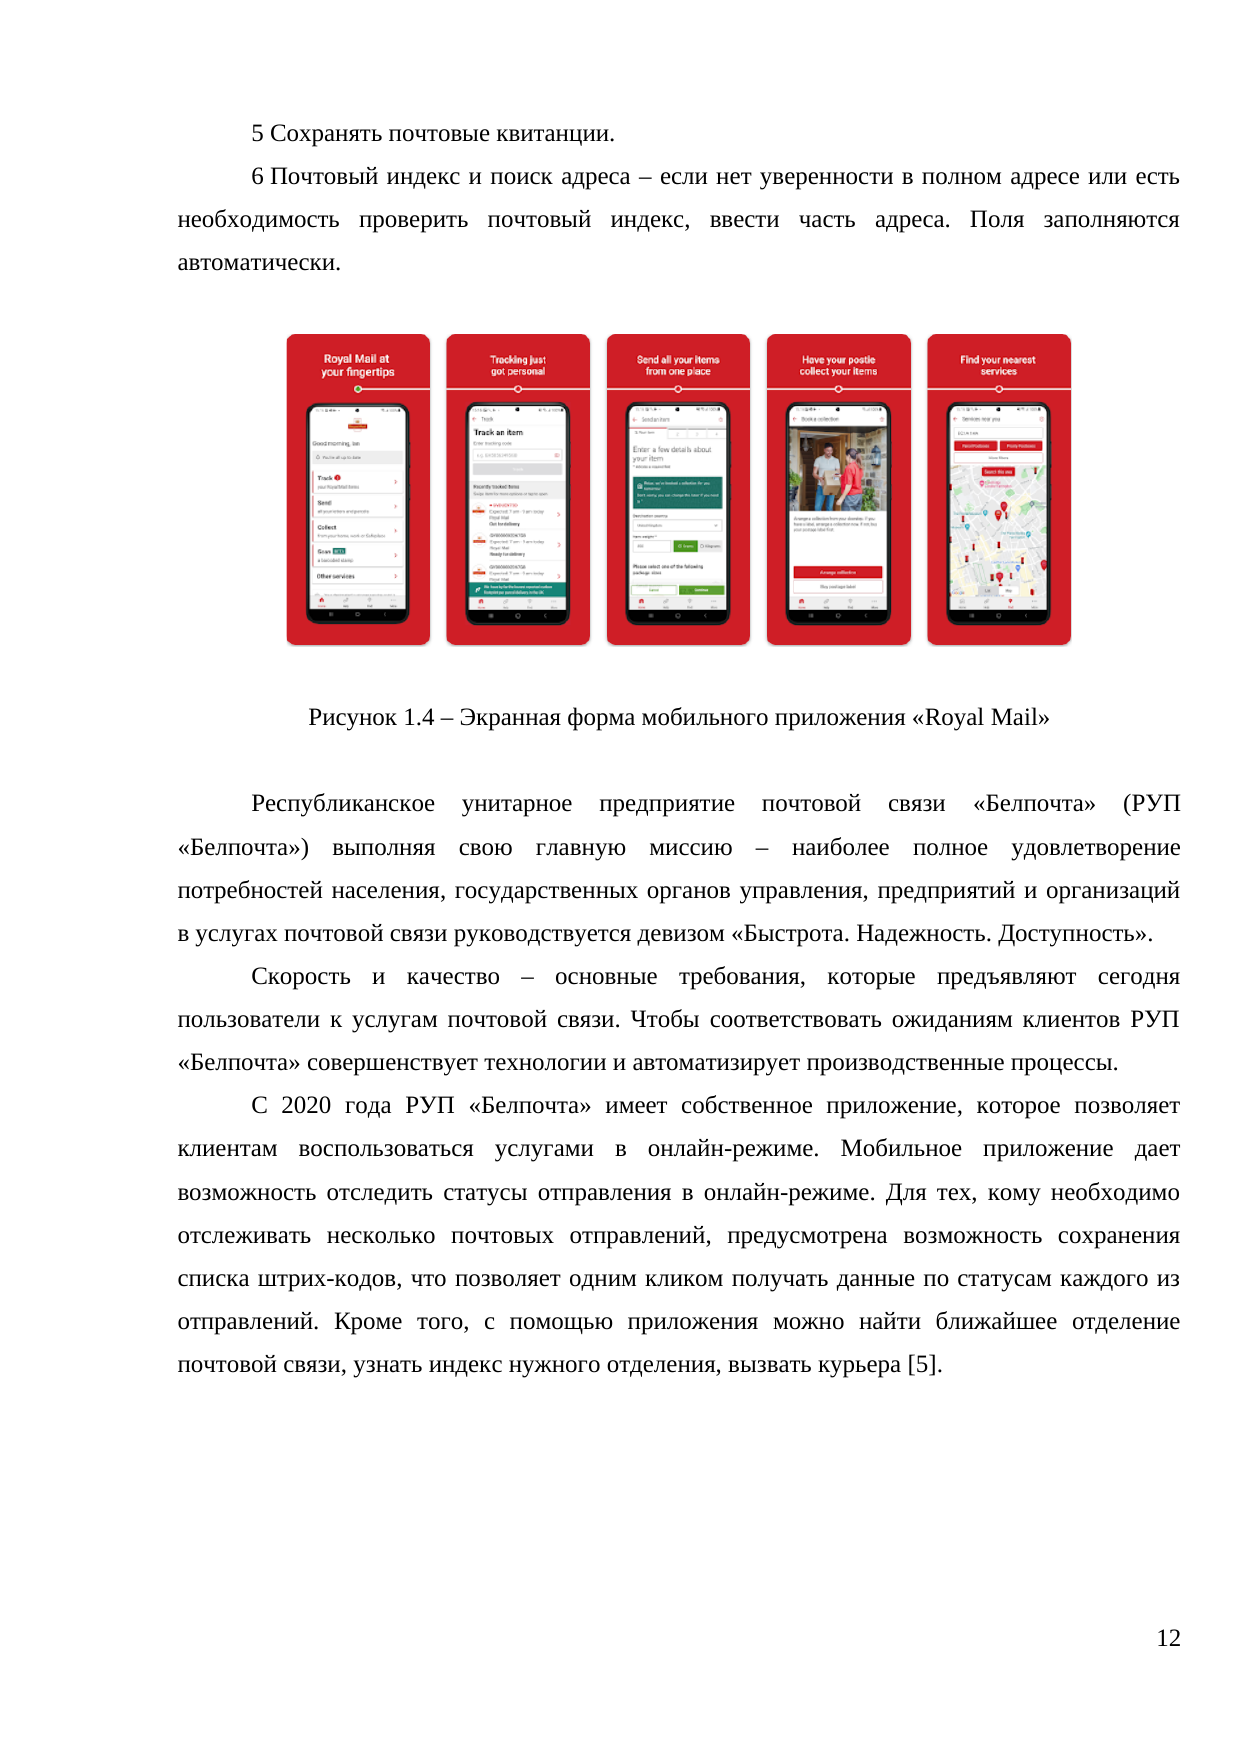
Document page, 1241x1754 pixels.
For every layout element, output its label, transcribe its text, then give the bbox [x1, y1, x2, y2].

text Рисунок 1.4 – Экранная форма мобильного приложения «Royal Mail» [177, 702, 1181, 731]
text Скорость и качество – основные требования, которые предъявляют сегодня пользователи к услугам почтовой связи. Чтобы соответствовать ожиданиям клиентов РУП «Белпочта» совершенствует технологии и автоматизирует производственные процессы. [177, 961, 1181, 1076]
list Сохранять почтовые квитанции. [177, 118, 1181, 147]
text Республиканское унитарное предприятие почтовой связи «Белпочта» (РУП «Белпочта») выполняя свою главную миссию – наиболее полное удовлетворение потребностей населения, государственных органов управления, предприятий и организаций в услугах почтовой связи руководствуется девизом «Быстрота. Надежность. Доступность». [177, 788, 1181, 947]
list Почтовый индекс и поиск адреса – если нет уверенности в полном адресе или есть необходимость проверить почтовый индекс, ввести часть адреса. Поля заполняются автоматически. [177, 161, 1181, 276]
picture [286, 333, 1072, 647]
text С 2020 года РУП «Белпочта» имеет собственное приложение, которое позволяет клиентам воспользоваться услугами в онлайн-режиме. Мобильное приложение дает возможность отследить статусы отправления в онлайн-режиме. Для тех, кому необходимо отслеживать несколько почтовых отправлений, предусмотрена возможность сохранения списка штрих-кодов, что позволяет одним кликом получать данные по статусам каждого из отправлений. Кроме того, с помощью приложения можно найти ближайшее отделение почтовой связи, узнать индекс нужного отделения, вызвать курьера [5]. [177, 1090, 1181, 1378]
